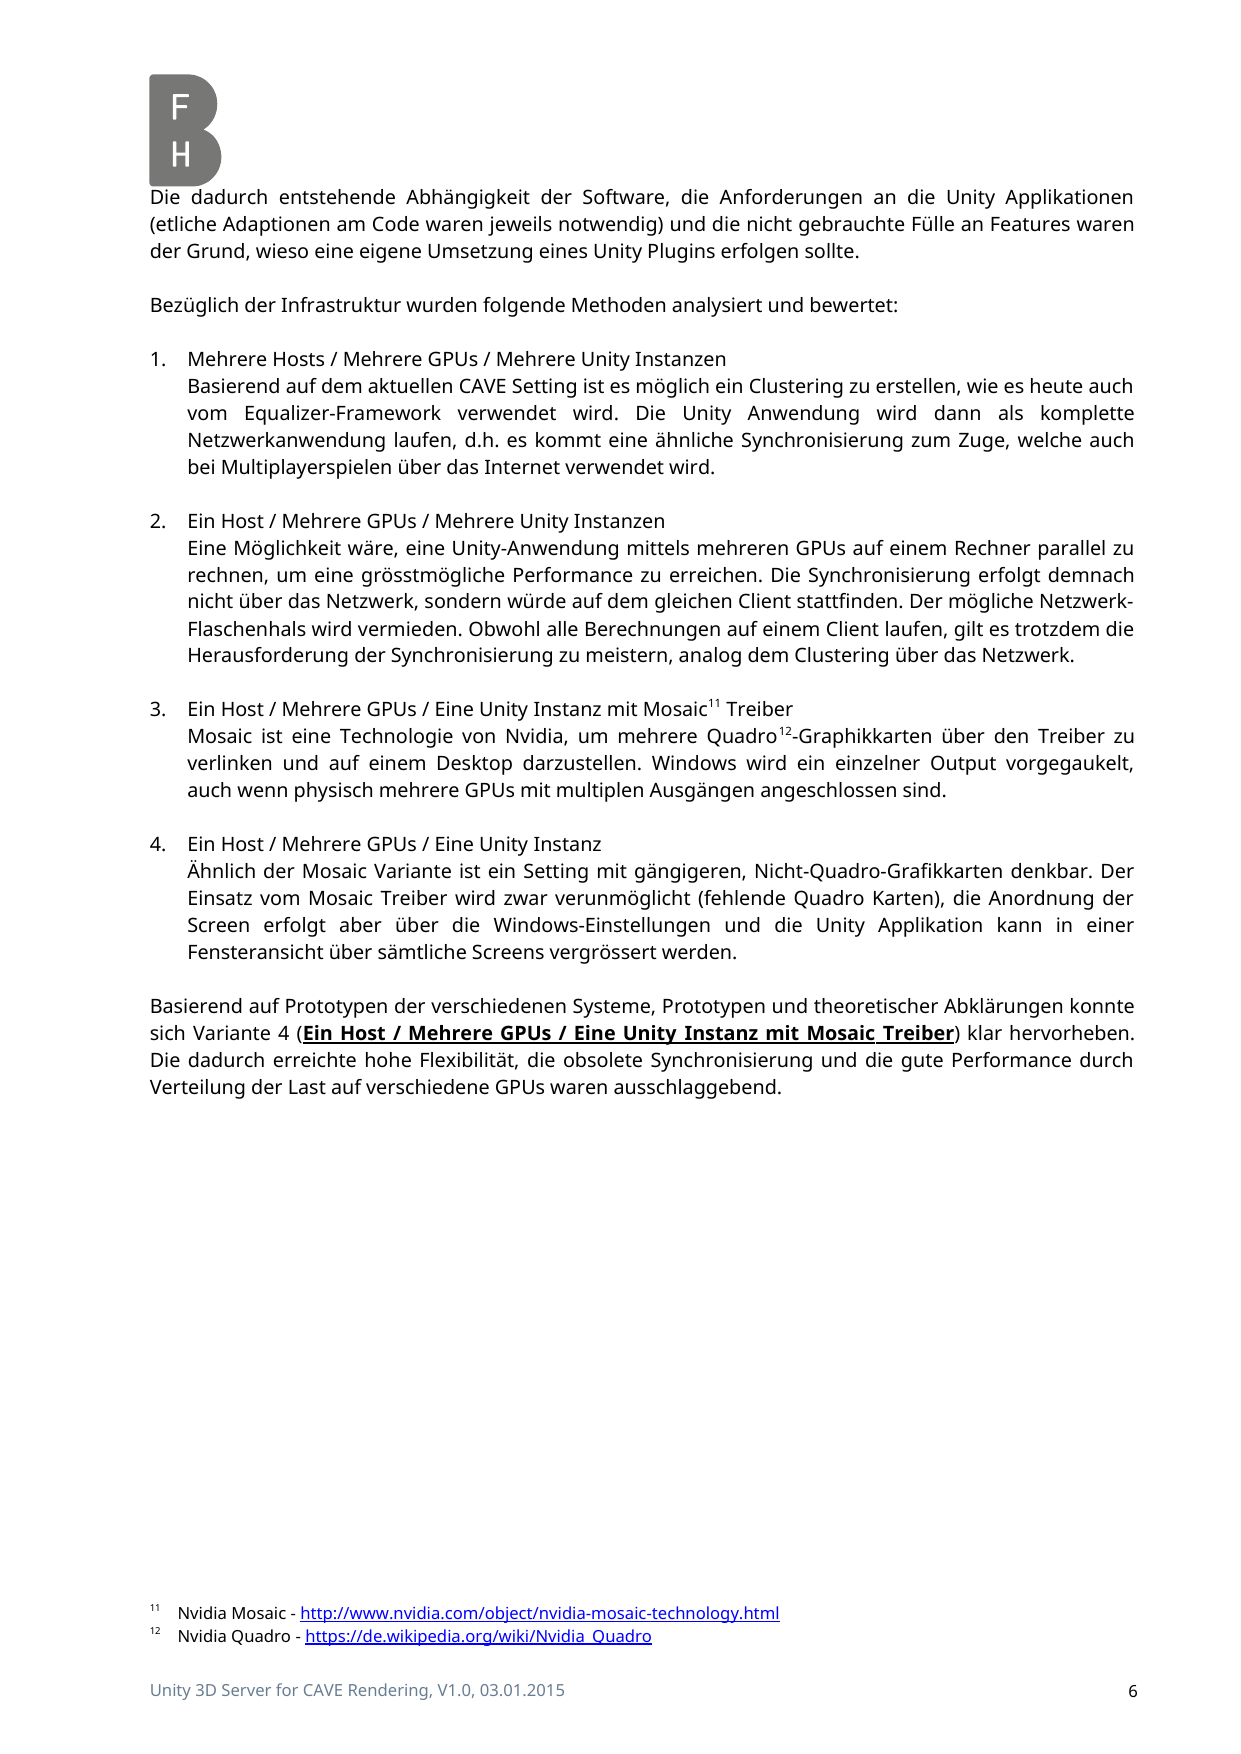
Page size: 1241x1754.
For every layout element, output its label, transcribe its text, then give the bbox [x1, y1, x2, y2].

text Die dadurch entstehende Abhängigkeit der Software, die Anforderungen an die Unity Applikationen (etliche Adaptionen am Code waren jeweils notwendig) und die nicht gebrauchte Fülle an Features waren der Grund, wieso eine eigene Umsetzung eines Unity Plugins erfolgen sollte. [149, 183, 1136, 264]
list Eine Möglichkeit wäre, eine Unity-Anwendung mittels mehreren GPUs auf einem Rechner parallel zu rechnen, um eine grösstmögliche Performance zu erreichen. Die Synchronisierung erfolgt demnach nicht über das Netzwerk, sondern würde auf dem gleichen Client stattfinden. Der mögliche Netzwerk-Flaschenhals wird vermieden. Obwohl alle Berechnungen auf einem Client laufen, gilt es trotzdem die Herausforderung der Synchronisierung zu meistern, analog dem Clustering über das Netzwerk. [187, 534, 1136, 669]
text Basierend auf Prototypen der verschiedenen Systeme, Prototypen und theoretischer Abklärungen konnte sich Variante 4 (Ein Host / Mehrere GPUs / Eine Unity Instanz mit Mosaic Treiber) klar hervorheben. Die dadurch erreichte hohe Flexibilität, die obsolete Synchronisierung und die gute Performance durch Verteilung der Last auf verschiedene GPUs waren ausschlaggebend. [149, 992, 1136, 1100]
list Ein Host / Mehrere GPUs / Eine Unity Instanz mit Mosaic Treiber [149, 696, 1136, 723]
text Bezüglich der Infrastruktur wurden folgende Methoden analysiert und bewertet: [149, 291, 1136, 318]
list Mosaic ist eine Technologie von Nvidia, um mehrere Quadro-Graphikkarten über den Treiber zu verlinken und auf einem Desktop darzustellen. Windows wird ein einzelner Output vorgegaukelt, auch wenn physisch mehrere GPUs mit multiplen Ausgängen angeschlossen sind. [187, 723, 1136, 804]
list Ein Host / Mehrere GPUs / Eine Unity Instanz [149, 831, 1136, 858]
list Ein Host / Mehrere GPUs / Mehrere Unity Instanzen [149, 507, 1136, 534]
list Basierend auf dem aktuellen CAVE Setting ist es möglich ein Clustering zu erstellen, wie es heute auch vom Equalizer-Framework verwendet wird. Die Unity Anwendung wird dann als komplette Netzwerkanwendung laufen, d.h. es kommt eine ähnliche Synchronisierung zum Zuge, welche auch bei Multiplayerspielen über das Internet verwendet wird. [187, 372, 1136, 480]
list Ähnlich der Mosaic Variante ist ein Setting mit gängigeren, Nicht-Quadro-Grafikkarten denkbar. Der Einsatz vom Mosaic Treiber wird zwar verunmöglicht (fehlende Quadro Karten), die Anordnung der Screen erfolgt aber über die Windows-Einstellungen und die Unity Applikation kann in einer Fensteransicht über sämtliche Screens vergrössert werden. [187, 858, 1136, 966]
list Mehrere Hosts / Mehrere GPUs / Mehrere Unity Instanzen [149, 345, 1136, 372]
